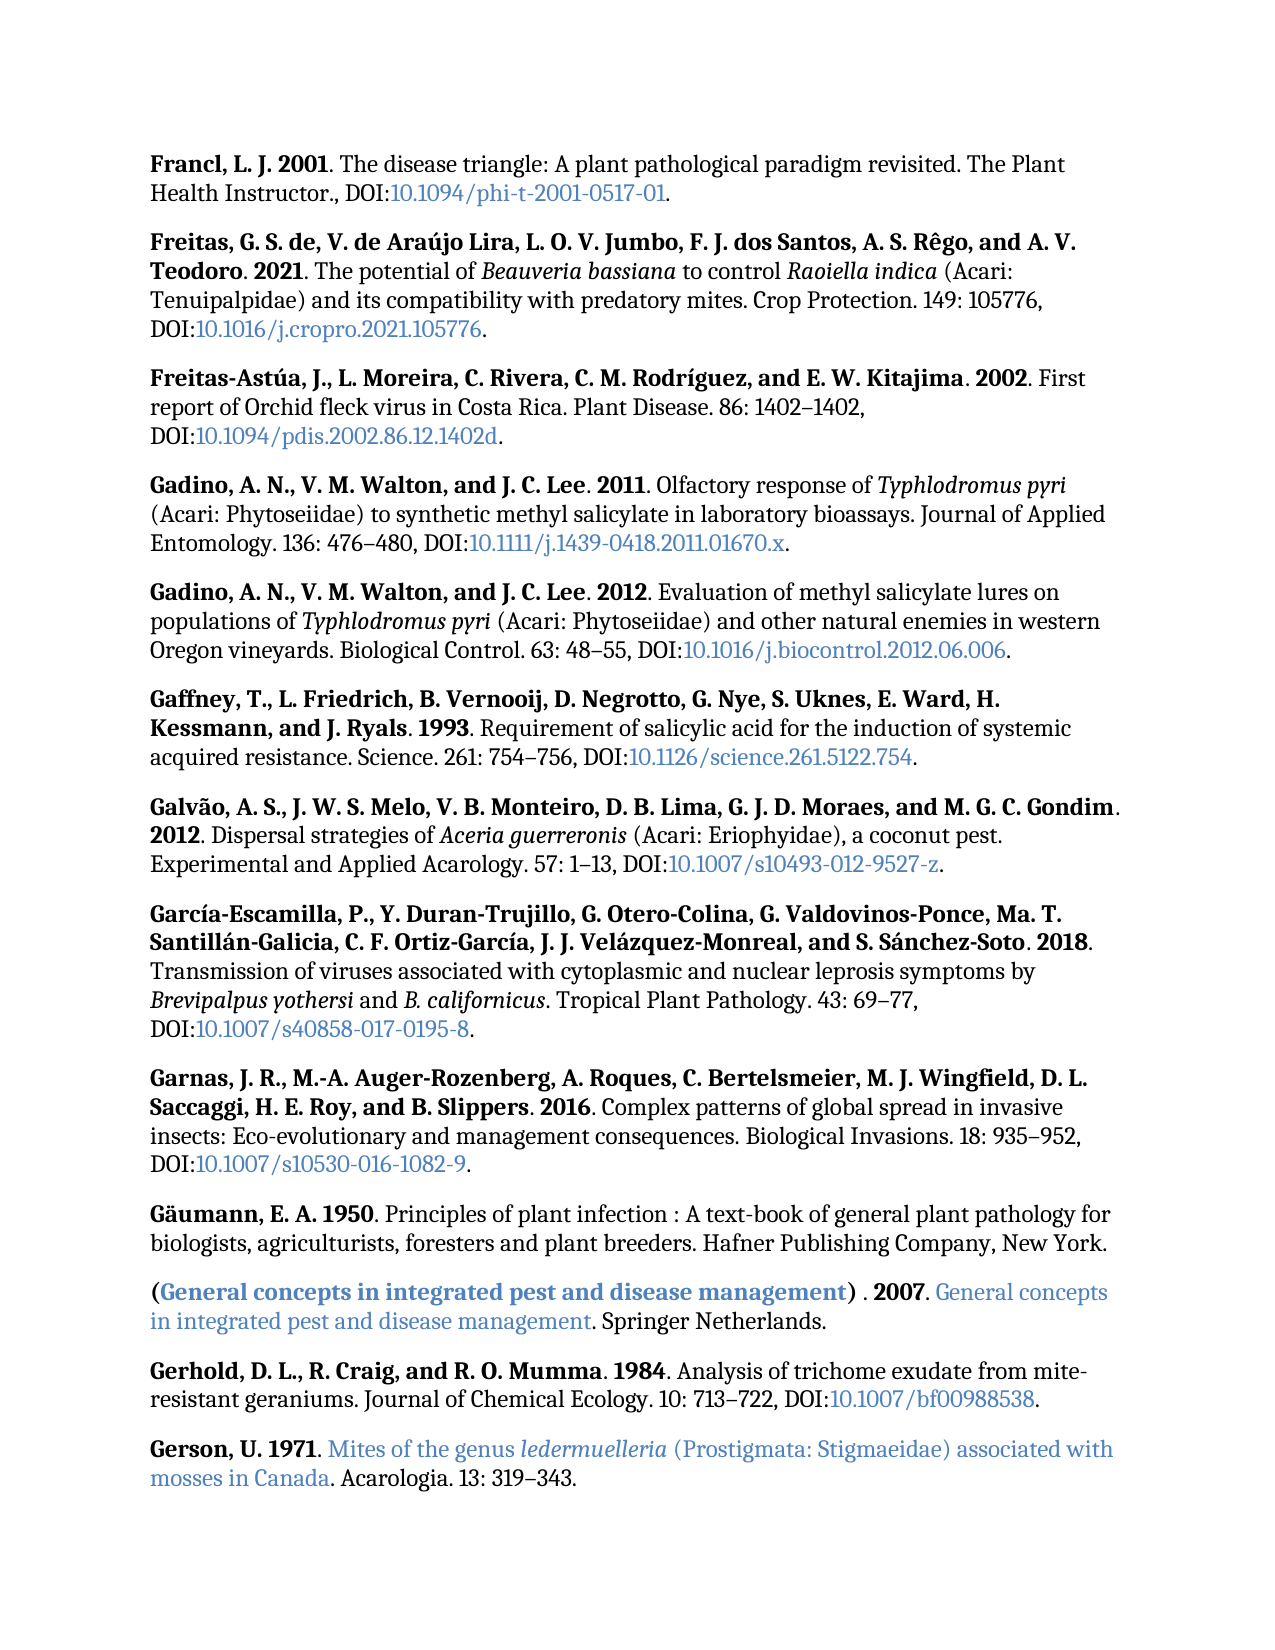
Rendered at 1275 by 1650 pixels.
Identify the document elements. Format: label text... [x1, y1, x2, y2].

text Freitas-Astúa, J., L. Moreira, C. Rivera, C. M. Rodrı́guez, and E. W. Kitajima. 2002. First report of Orchid fleck virus in Costa Rica. Plant Disease. 86: 1402–1402, DOI:10.1094/pdis.2002.86.12.1402d. [150, 364, 1125, 450]
text Freitas, G. S. de, V. de Araújo Lira, L. O. V. Jumbo, F. J. dos Santos, A. S. Rêgo, and A. V. Teodoro. 2021. The potential of Beauveria bassiana to control Raoiella indica (Acari: Tenuipalpidae) and its compatibility with predatory mites. Crop Protection. 149: 105776, DOI:10.1016/j.cropro.2021.105776. [150, 228, 1125, 343]
text Gerson, U. 1971. Mites of the genus ledermuelleria (Prostigmata: Stigmaeidae) associated with mosses in Canada. Acarologia. 13: 319–343. [150, 1435, 1125, 1492]
text Francl, L. J. 2001. The disease triangle: A plant pathological paradigm revisited. The Plant Health Instructor., DOI:10.1094/phi-t-2001-0517-01. [150, 150, 1125, 207]
text Galvão, A. S., J. W. S. Melo, V. B. Monteiro, D. B. Lima, G. J. D. Moraes, and M. G. C. Gondim. 2012. Dispersal strategies of Aceria guerreronis (Acari: Eriophyidae), a coconut pest. Experimental and Applied Acarology. 57: 1–13, DOI:10.1007/s10493-012-9527-z. [150, 792, 1125, 879]
text Garnas, J. R., M.-A. Auger-Rozenberg, A. Roques, C. Bertelsmeier, M. J. Wingfield, D. L. Saccaggi, H. E. Roy, and B. Slippers. 2016. Complex patterns of global spread in invasive insects: Eco-evolutionary and management consequences. Biological Invasions. 18: 935–952, DOI:10.1007/s10530-016-1082-9. [150, 1064, 1125, 1179]
text (General concepts in integrated pest and disease management) . 2007. General concepts in integrated pest and disease management. Springer Netherlands. [150, 1278, 1125, 1336]
text Gäumann, E. A. 1950. Principles of plant infection : A text-book of general plant pathology for biologists, agriculturists, foresters and plant breeders. Hafner Publishing Company, New York. [150, 1200, 1125, 1257]
text Gadino, A. N., V. M. Walton, and J. C. Lee. 2011. Olfactory response of Typhlodromus pyri (Acari: Phytoseiidae) to synthetic methyl salicylate in laboratory bioassays. Journal of Applied Entomology. 136: 476–480, DOI:10.1111/j.1439-0418.2011.01670.x. [150, 471, 1125, 557]
text Gadino, A. N., V. M. Walton, and J. C. Lee. 2012. Evaluation of methyl salicylate lures on populations of Typhlodromus pyri (Acari: Phytoseiidae) and other natural enemies in western Oregon vineyards. Biological Control. 63: 48–55, DOI:10.1016/j.biocontrol.2012.06.006. [150, 578, 1125, 664]
text García-Escamilla, P., Y. Duran-Trujillo, G. Otero-Colina, G. Valdovinos-Ponce, Ma. T. Santillán-Galicia, C. F. Ortiz-Garcı́a, J. J. Velázquez-Monreal, and S. Sánchez-Soto. 2018. Transmission of viruses associated with cytoplasmic and nuclear leprosis symptoms by Brevipalpus yothersi and B. californicus. Tropical Plant Pathology. 43: 69–77, DOI:10.1007/s40858-017-0195-8. [150, 899, 1125, 1043]
text Gaffney, T., L. Friedrich, B. Vernooij, D. Negrotto, G. Nye, S. Uknes, E. Ward, H. Kessmann, and J. Ryals. 1993. Requirement of salicylic acid for the induction of systemic acquired resistance. Science. 261: 754–756, DOI:10.1126/science.261.5122.754. [150, 685, 1125, 772]
text Gerhold, D. L., R. Craig, and R. O. Mumma. 1984. Analysis of trichome exudate from mite-resistant geraniums. Journal of Chemical Ecology. 10: 713–722, DOI:10.1007/bf00988538. [150, 1357, 1125, 1414]
